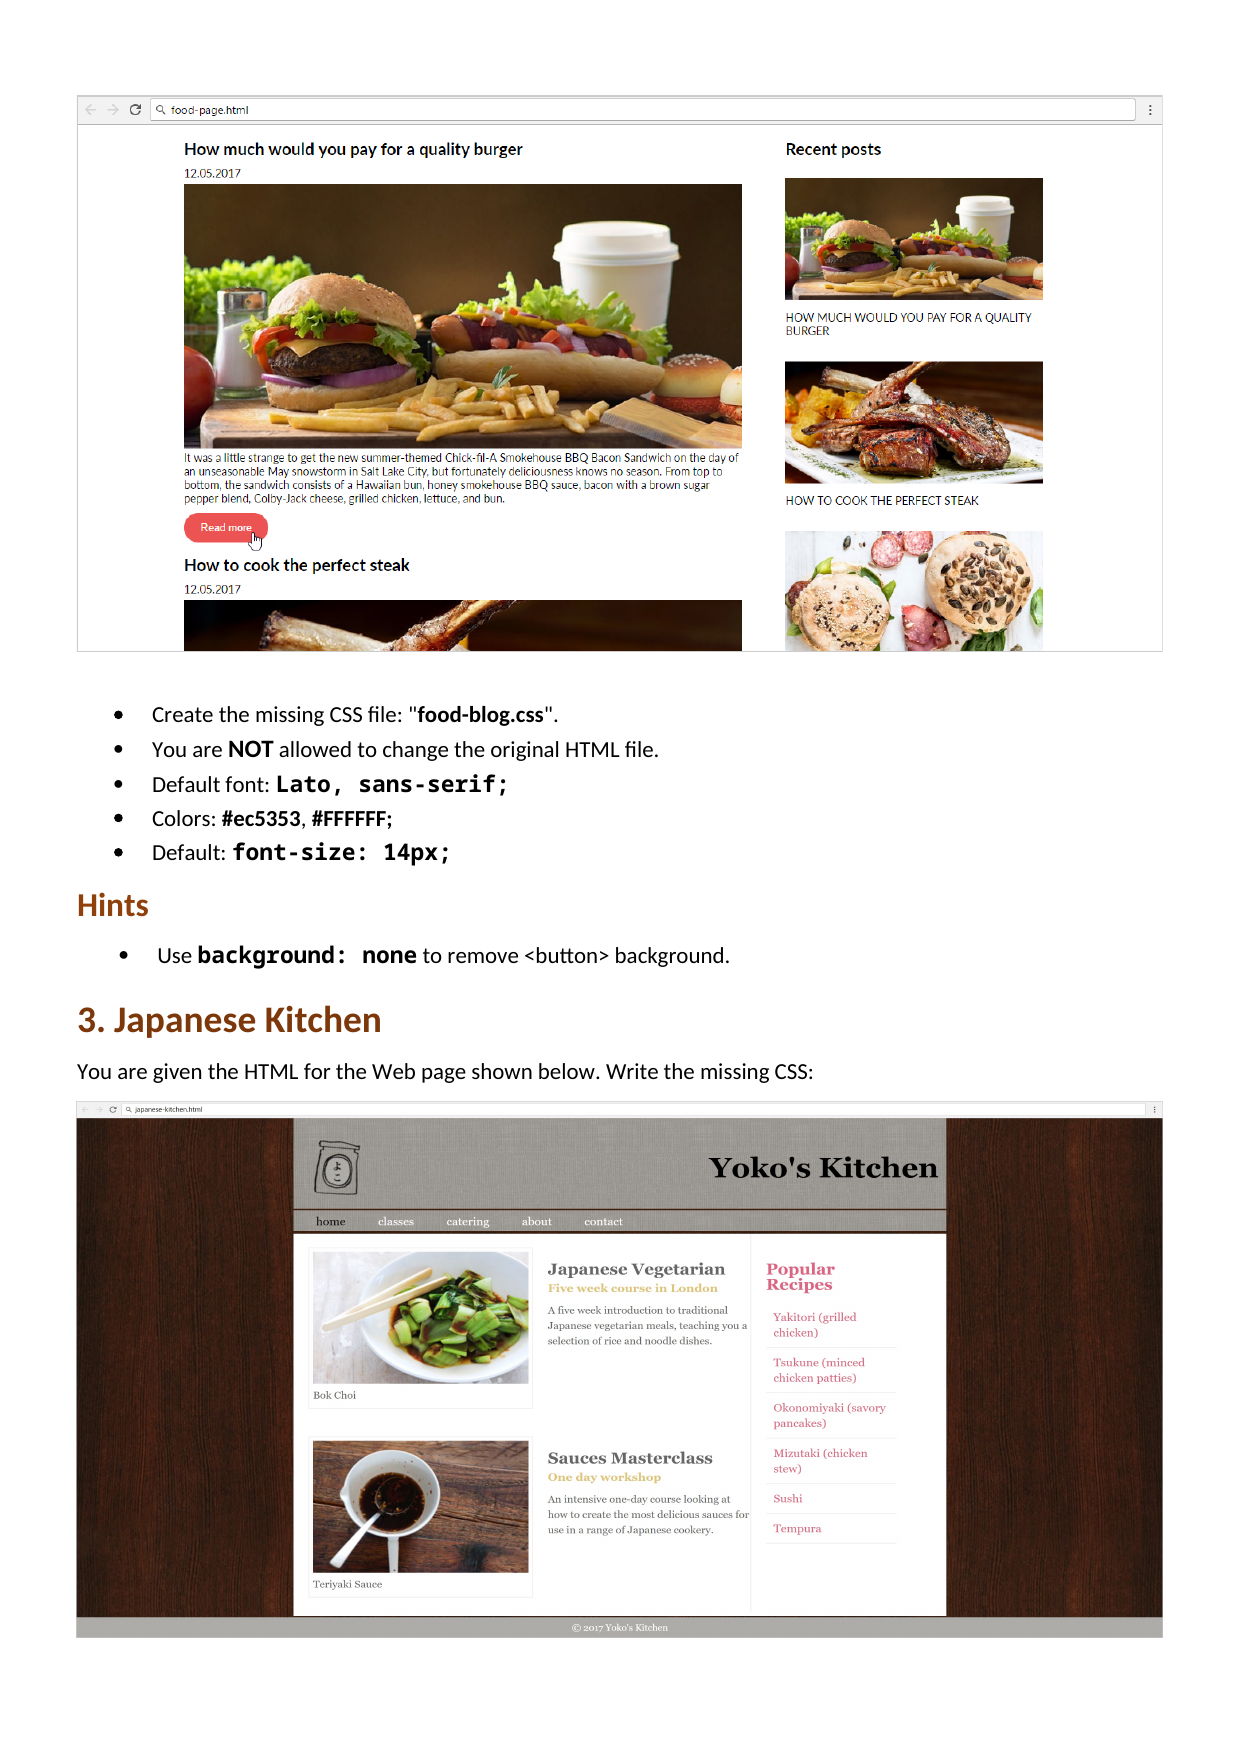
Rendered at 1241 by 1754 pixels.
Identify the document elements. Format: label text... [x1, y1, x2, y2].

list You are NOT allowed to change the original HTML file. [114, 733, 1163, 763]
list Create the missing CSS file: "food-blog.css". [114, 701, 1163, 728]
list Default font: Lato, sans-serif; [114, 768, 1163, 799]
subtitle Japanese Kitchen [77, 996, 1163, 1042]
text Hints [77, 884, 1163, 925]
text You are given the HTML for the Web page shown below. Write the missing CSS: [77, 1057, 1163, 1085]
picture [76, 1101, 1163, 1638]
list Default: font-size: 14px; [114, 836, 1163, 867]
list Use background: none to remove <button> background. [119, 939, 1163, 971]
picture [76, 95, 1163, 652]
list Colors: #ec5353, #FFFFFF; [114, 804, 1163, 832]
